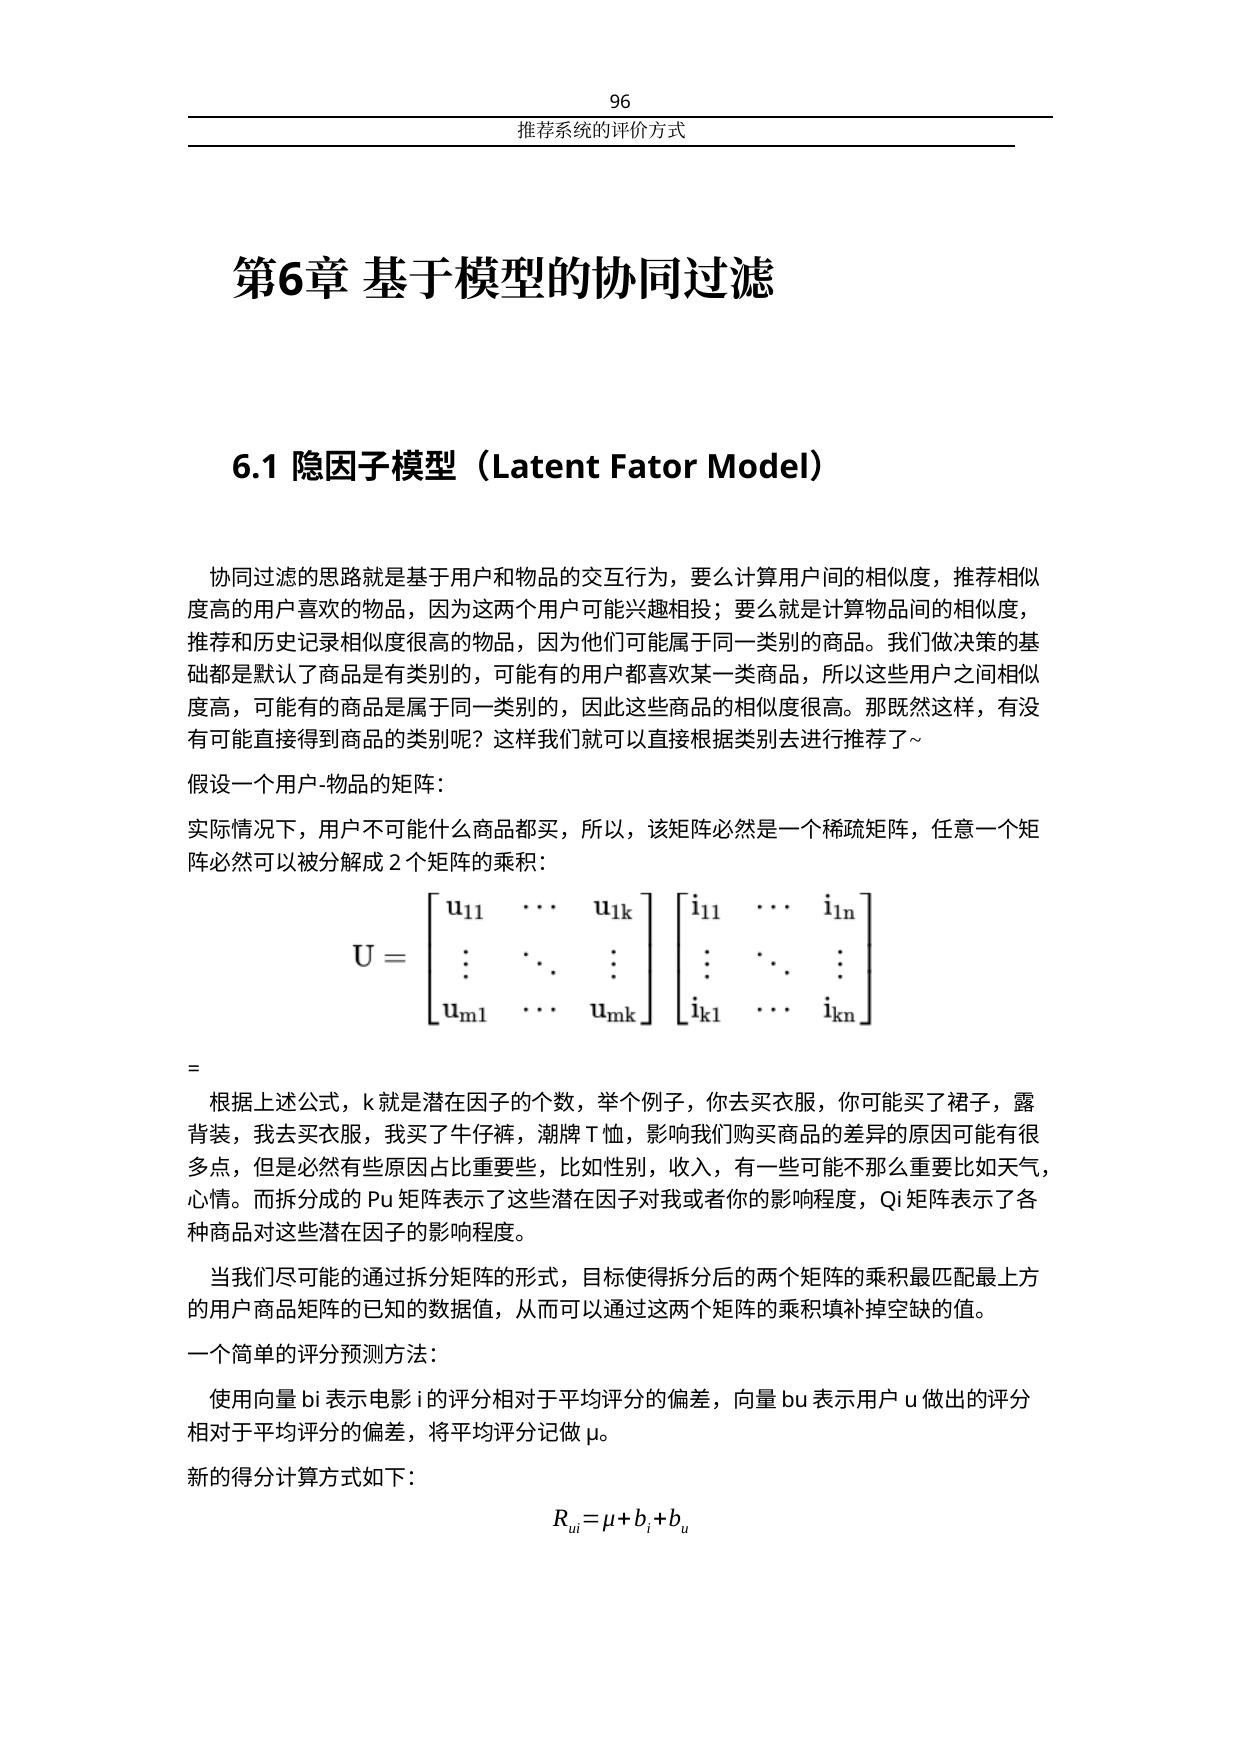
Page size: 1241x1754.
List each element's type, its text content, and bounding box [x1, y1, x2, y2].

text 假设一个用户-物品的矩阵： [187, 767, 1053, 799]
text 实际情况下，用户不可能什么商品都买，所以，该矩阵必然是一个稀疏矩阵，任意一个矩阵必然可以被分解成2个矩阵的乘积： [187, 812, 1053, 877]
text 协同过滤的思路就是基于用户和物品的交互行为，要么计算用户间的相似度，推荐相似度高的用户喜欢的物品，因为这两个用户可能兴趣相投；要么就是计算物品间的相似度，推荐和历史记录相似度很高的物品，因为他们可能属于同一类别的商品。我们做决策的基础都是默认了商品是有类别的，可能有的用户都喜欢某一类商品，所以这些用户之间相似度高，可能有的商品是属于同一类别的，因此这些商品的相似度很高。那既然这样，有没有可能直接得到商品的类别呢？这样我们就可以直接根据类别去进行推荐了~ [187, 559, 1053, 754]
text 使用向量bi表示电影i的评分相对于平均评分的偏差，向量bu表示用户u做出的评分相对于平均评分的偏差，将平均评分记做μ。 [187, 1382, 1053, 1447]
subtitle 隐因子模型（Latent Fator Model） [232, 432, 1053, 497]
text 一个简单的评分预测方法： [187, 1337, 1053, 1369]
subtitle 基于模型的协同过滤 [232, 245, 1053, 310]
text = [187, 1052, 1053, 1084]
picture [352, 889, 888, 1030]
text 根据上述公式，k就是潜在因子的个数，举个例子，你去买衣服，你可能买了裙子，露背装，我去买衣服，我买了牛仔裤，潮牌T恤，影响我们购买商品的差异的原因可能有很多点，但是必然有些原因占比重要些，比如性别，收入，有一些可能不那么重要比如天气，心情。而拆分成的Pu矩阵表示了这些潜在因子对我或者你的影响程度，Qi矩阵表示了各种商品对这些潜在因子的影响程度。 [187, 1084, 1053, 1247]
text 新的得分计算方式如下： [187, 1459, 1053, 1492]
text 当我们尽可能的通过拆分矩阵的形式，目标使得拆分后的两个矩阵的乘积最匹配最上方的用户商品矩阵的已知的数据值，从而可以通过这两个矩阵的乘积填补掉空缺的值。 [187, 1259, 1053, 1324]
